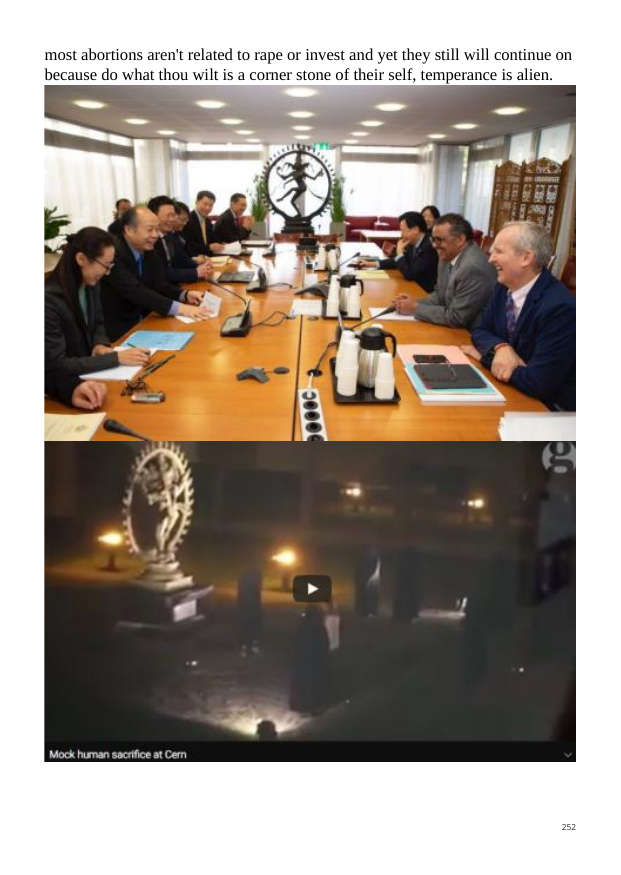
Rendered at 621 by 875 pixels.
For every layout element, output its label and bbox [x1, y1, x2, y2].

picture [44, 85, 576, 762]
text [44, 44, 576, 84]
